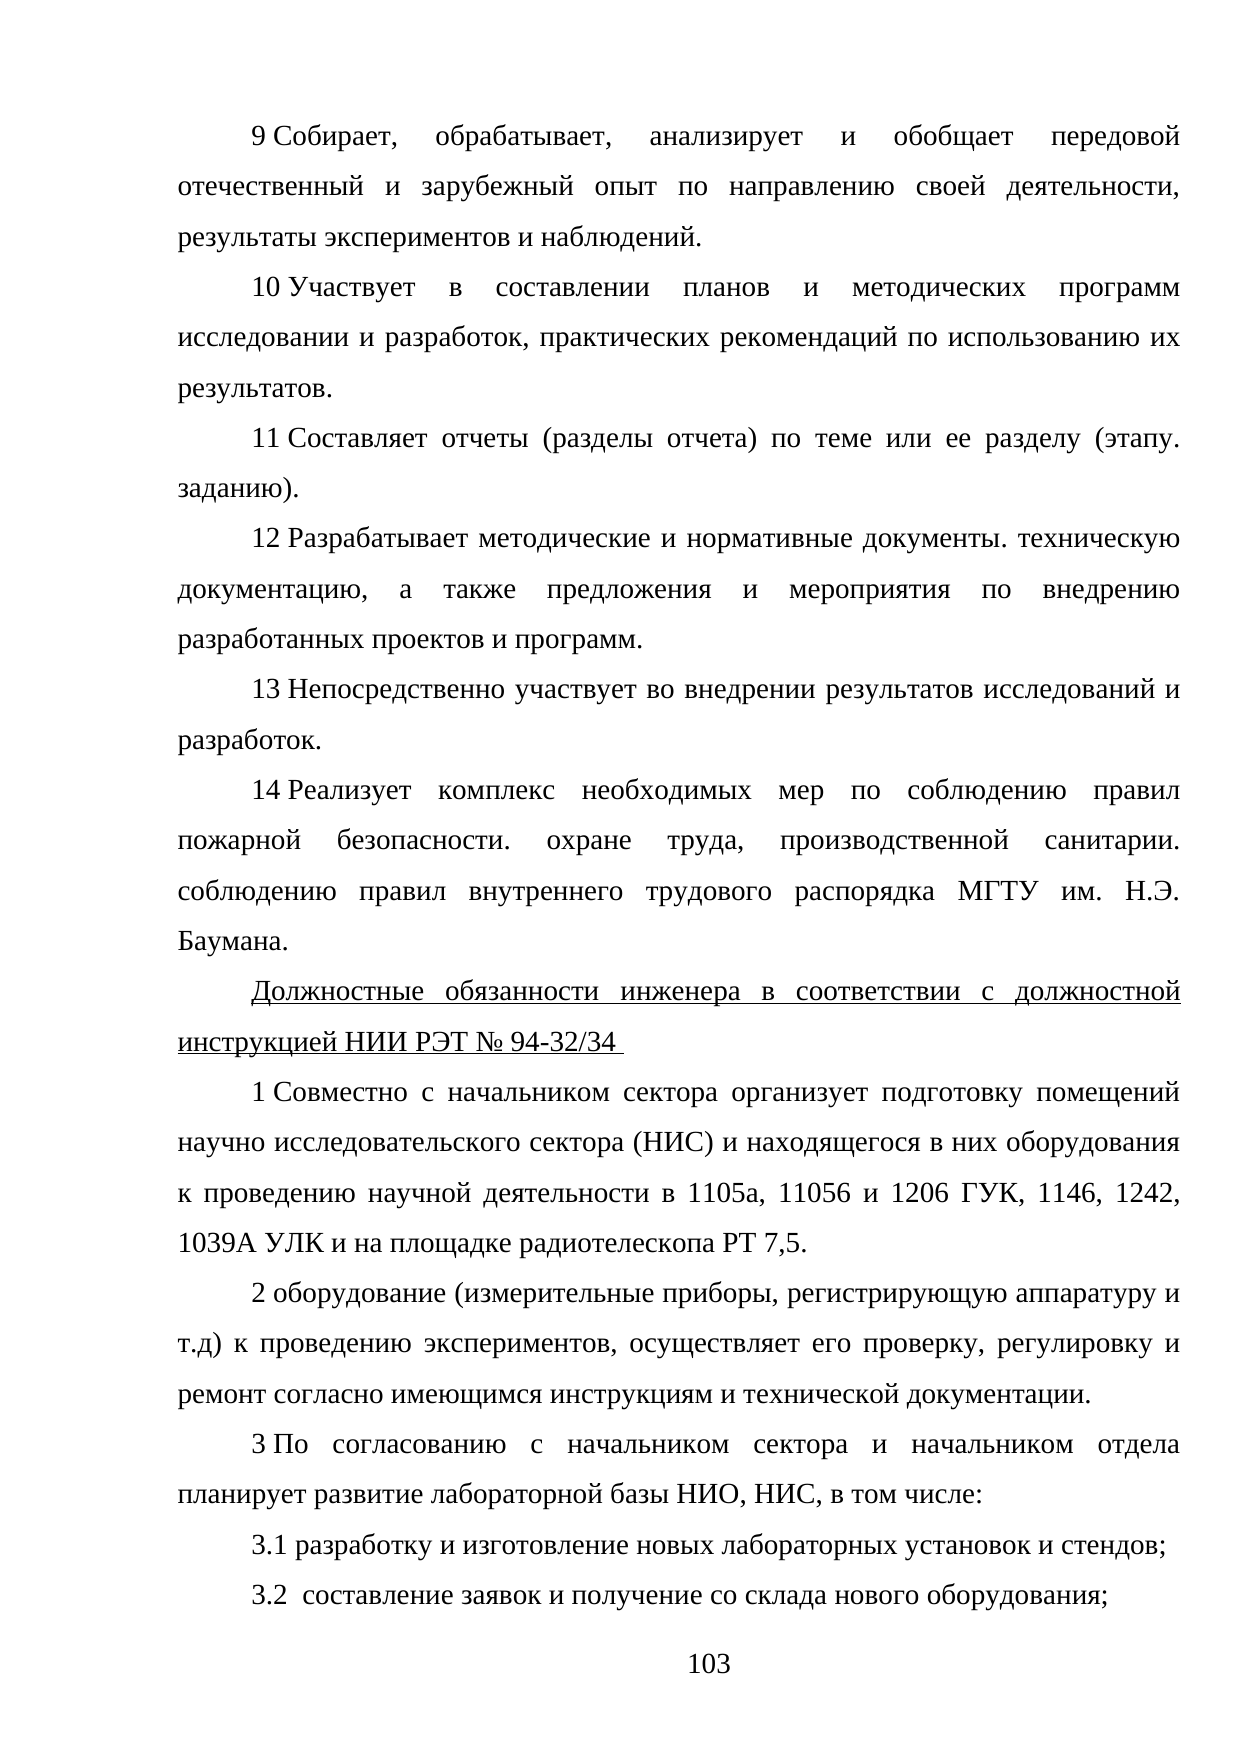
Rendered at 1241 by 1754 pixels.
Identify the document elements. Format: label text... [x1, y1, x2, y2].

list оборудование (измерительные приборы, регистрирующую аппаратуру и т.д) к проведению экспериментов, осуществляет его проверку, регулировку и ремонт согласно имеющимся инструкциям и технической документации. [177, 1275, 1181, 1409]
list Совместно с начальником сектора организует подготовку помещений научно исследовательского сектора (НИС) и находящегося в них оборудования к проведению научной деятельности в 1105а, 11056 и 1206 ГУК, 1146, 1242, 1039А УЛК и на площадке радиотелескопа РТ 7,5. [177, 1074, 1181, 1258]
list разработку и изготовление новых лабораторных установок и стендов; [177, 1527, 1181, 1560]
list составление заявок и получение со склада нового оборудования; [177, 1577, 1181, 1611]
text Должностные обязанности инженера в соответствии с должностной инструкцией НИИ РЭТ № 94-32/34 [177, 973, 1181, 1057]
list По согласованию с начальником сектора и начальником отдела планирует развитие лабораторной базы НИО, НИС, в том числе: [177, 1426, 1181, 1510]
list Разрабатывает методические и нормативные документы. техническую документацию, а также предложения и мероприятия по внедрению разработанных проектов и программ. [177, 521, 1181, 655]
list Собирает, обрабатывает, анализирует и обобщает передовой отечественный и зарубежный опыт по направлению своей деятельности, результаты экспериментов и наблюдений. [177, 118, 1181, 252]
list Реализует комплекс необходимых мер по соблюдению правил пожарной безопасности. охране труда, производственной санитарии. соблюдению правил внутреннего трудового распорядка МГТУ им. Н.Э. Баумана. [177, 772, 1181, 957]
list Участвует в составлении планов и методических программ исследовании и разработок, практических рекомендаций по использованию их результатов. [177, 269, 1181, 403]
list Составляет отчеты (разделы отчета) по теме или ее разделу (этапу. заданию). [177, 420, 1181, 504]
list Непосредственно участвует во внедрении результатов исследований и разработок. [177, 672, 1181, 755]
